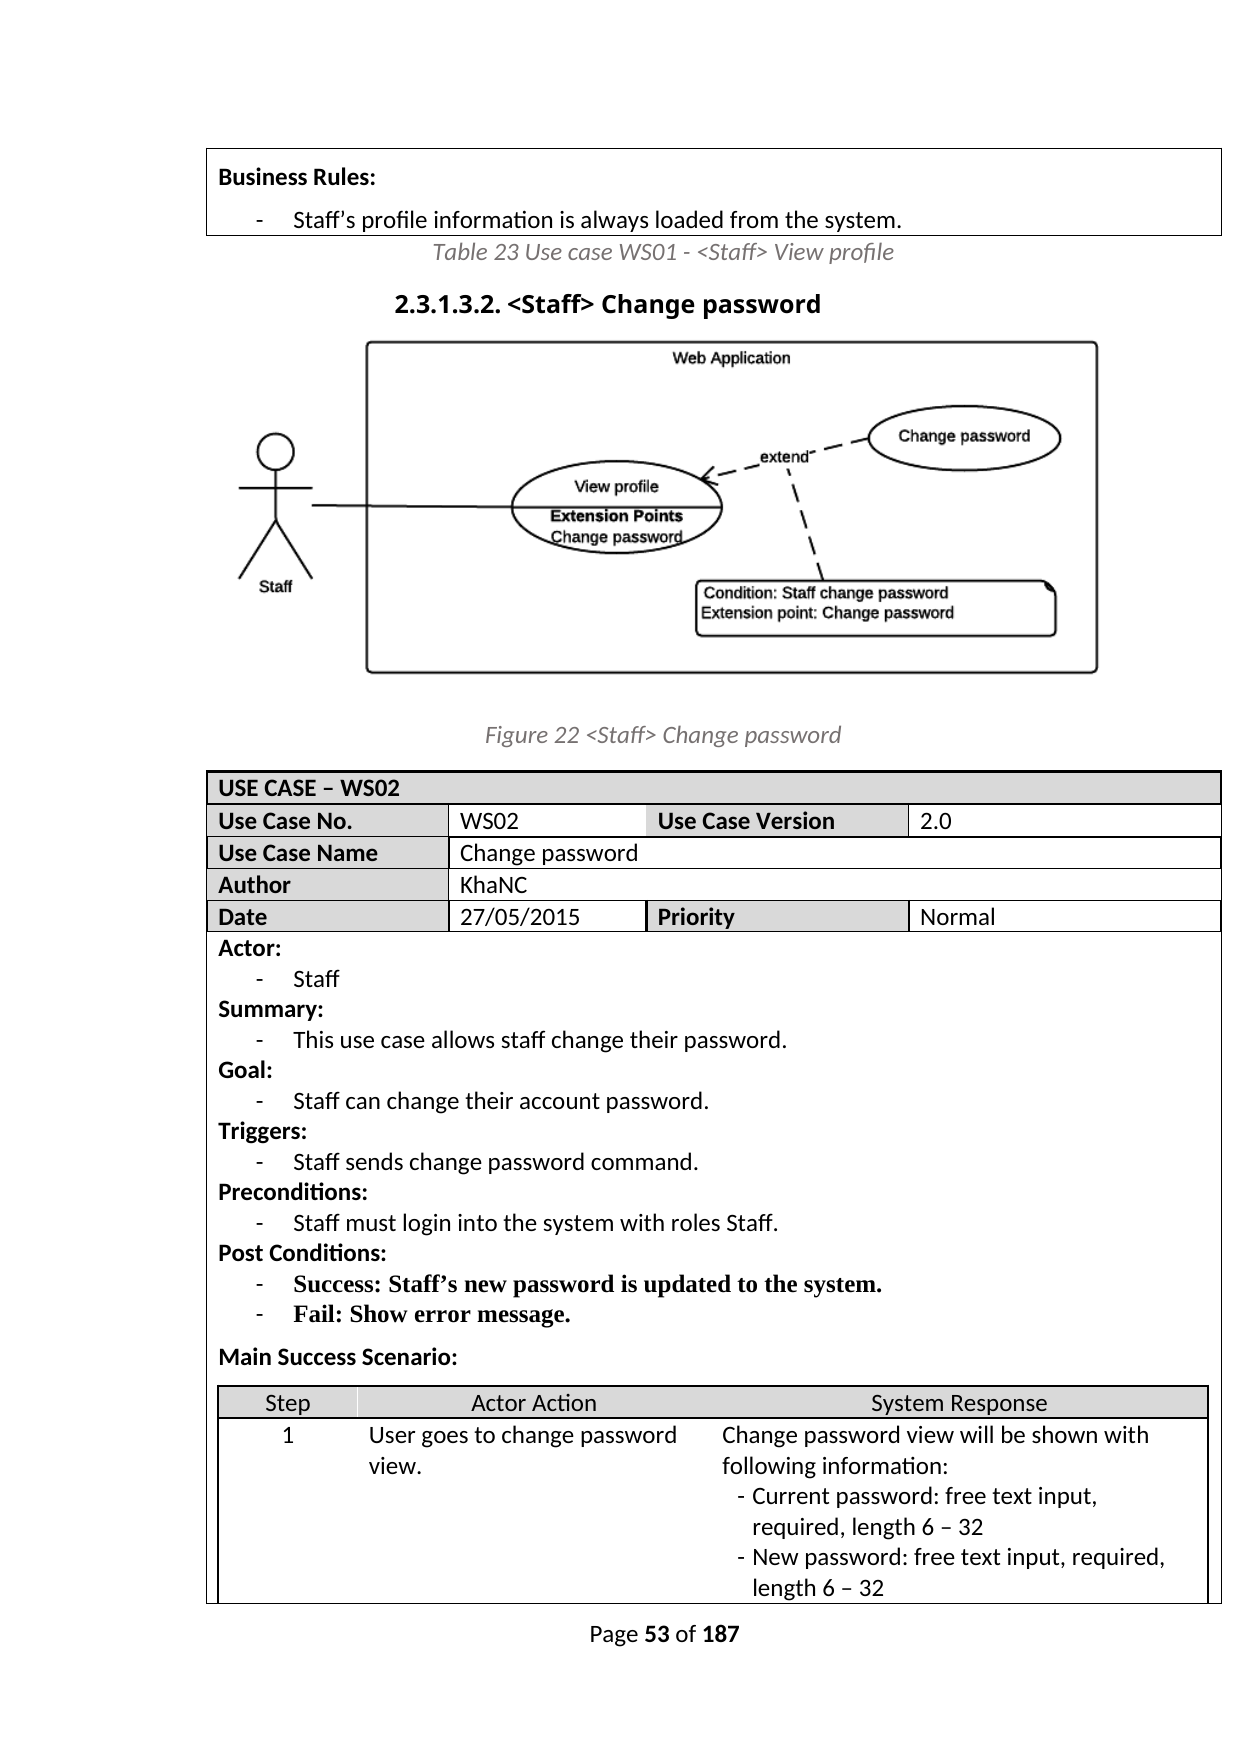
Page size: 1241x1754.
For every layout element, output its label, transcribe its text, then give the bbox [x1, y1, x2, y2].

table_cell Normal [910, 901, 1220, 931]
table_cell Use Case Name [208, 837, 448, 868]
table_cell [207, 149, 1221, 235]
table_cell Use Case Version [646, 805, 908, 836]
table_cell WS02 [449, 805, 646, 836]
table_cell Use Case No. [207, 805, 448, 836]
table_cell 27/05/2015 [450, 901, 645, 931]
table_cell Date [208, 901, 448, 931]
subtitle <Staff> Change password [394, 287, 1122, 321]
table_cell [207, 932, 1221, 1602]
picture [206, 323, 1121, 700]
table_cell KhaNC [449, 869, 1221, 900]
table_cell Priority [648, 901, 908, 931]
table_cell Change password [450, 838, 1220, 868]
table_header USE CASE – WS02 [208, 773, 1220, 803]
table_cell 2.0 [909, 805, 1221, 836]
table_cell Author [207, 869, 448, 900]
